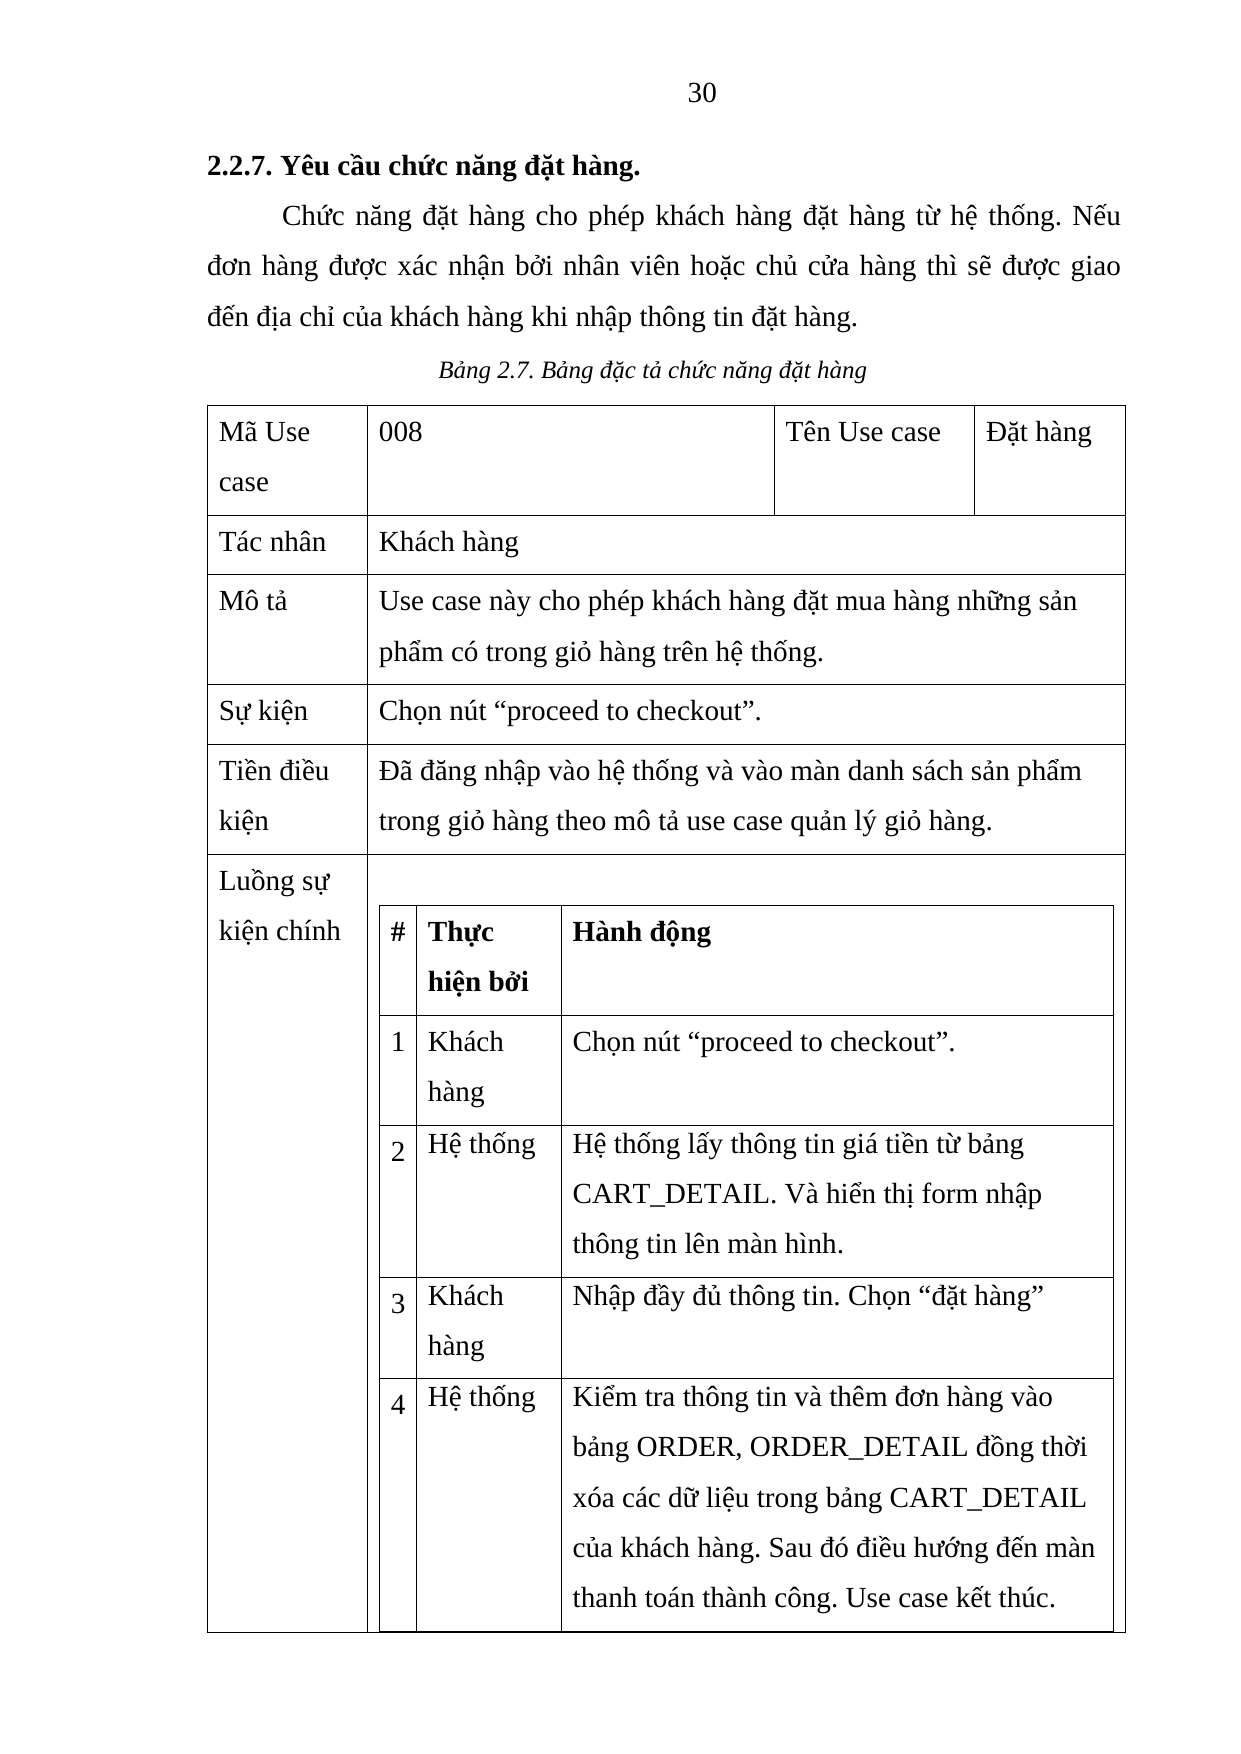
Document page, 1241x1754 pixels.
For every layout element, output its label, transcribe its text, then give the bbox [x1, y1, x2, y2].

table_cell Đã đăng nhập vào hệ thống và vào màn danh sách sản phẩm trong giỏ hàng theo mô tả use case quản lý giỏ hàng. [368, 745, 1125, 853]
text Bảng 2.7. Bảng đặc tả chức năng đặt hàng [207, 355, 1122, 384]
text Chức năng đặt hàng cho phép khách hàng đặt hàng từ hệ thống. Nếu đơn hàng được xác nhận bởi nhân viên hoặc chủ cửa hàng thì sẽ được giao đến địa chỉ của khách hàng khi nhập thông tin đặt hàng. [207, 198, 1122, 332]
table_cell Khách hàng [368, 516, 1125, 574]
table_header Mã Use case [208, 406, 367, 514]
table_cell Chọn nút “proceed to checkout”. [368, 685, 1125, 744]
subtitle Yêu cầu chức năng đặt hàng. [207, 148, 1122, 181]
table_cell Luồng sự kiện chính [208, 855, 367, 1632]
table_cell [368, 855, 1125, 1632]
table_cell Tác nhân [208, 516, 367, 574]
table_header 008 [368, 406, 774, 514]
table_header Tên Use case [775, 406, 974, 514]
table_cell Tiền điều kiện [208, 745, 367, 853]
table_cell Mô tả [208, 575, 367, 684]
table_cell Use case này cho phép khách hàng đặt mua hàng những sản phẩm có trong giỏ hàng trên hệ thống. [368, 575, 1125, 684]
table_cell Sự kiện [208, 685, 367, 744]
table_header Đặt hàng [975, 406, 1125, 514]
